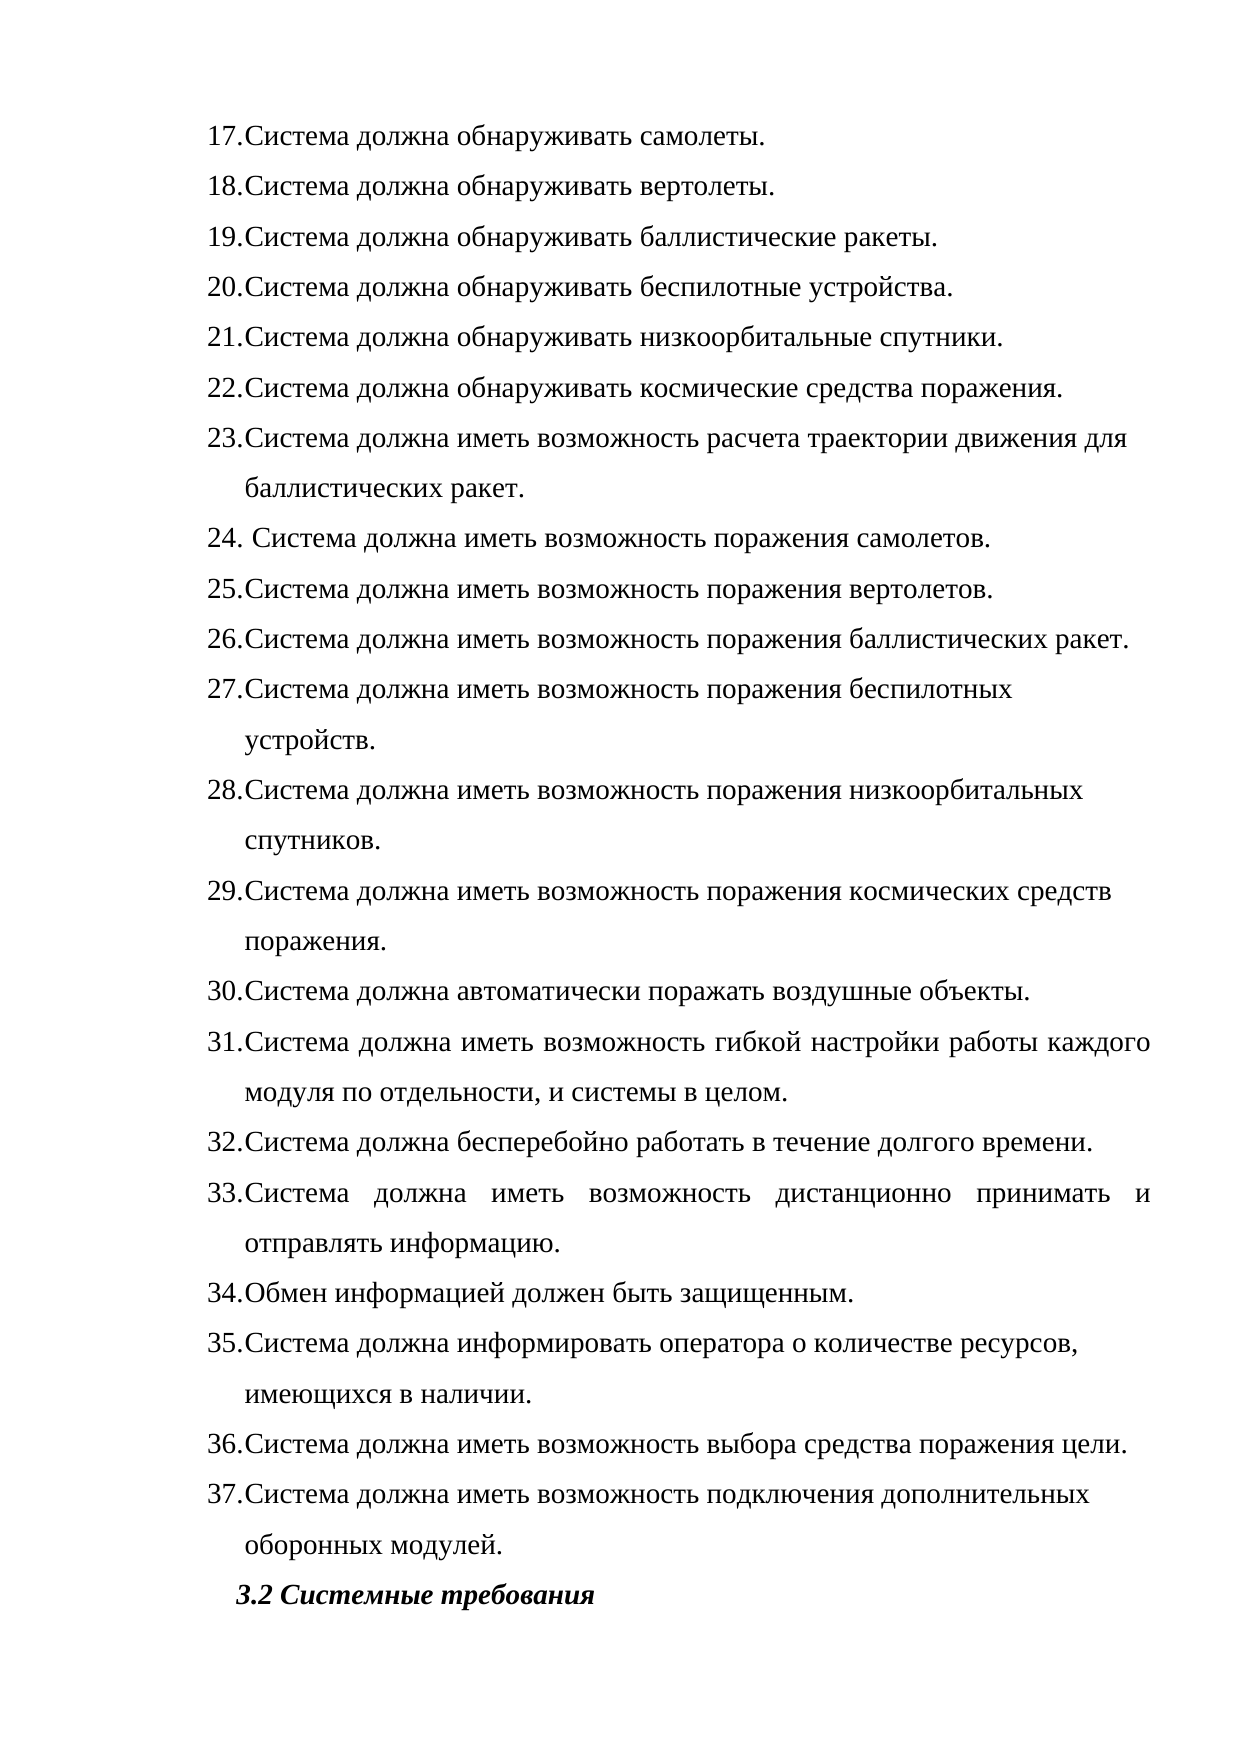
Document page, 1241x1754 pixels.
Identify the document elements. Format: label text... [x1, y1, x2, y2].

list Система должна иметь возможность поражения космических средств поражения. [207, 873, 1152, 957]
list Система должна иметь возможность расчета траектории движения для баллистических ракет. [207, 420, 1152, 504]
list Система должна обнаруживать космические средства поражения. [207, 370, 1152, 403]
text 3.2 Системные требования [236, 1577, 1152, 1611]
list Система должна иметь возможность гибкой настройки работы каждого модуля по отдельности, и системы в целом. [207, 1024, 1152, 1108]
list Система должна иметь возможность подключения дополнительных оборонных модулей. [207, 1477, 1152, 1560]
list Система должна иметь возможность выбора средства поражения цели. [207, 1426, 1152, 1460]
list Система должна обнаруживать вертолеты. [207, 168, 1152, 202]
list Система должна иметь возможность дистанционно принимать и отправлять информацию. [207, 1175, 1152, 1258]
list Система должна обнаруживать баллистические ракеты. [207, 219, 1152, 252]
list Система должна иметь возможность поражения баллистических ракет. [207, 621, 1152, 655]
list Система должна иметь возможность поражения вертолетов. [207, 571, 1152, 604]
list Система должна информировать оператора о количестве ресурсов, имеющихся в наличии. [207, 1326, 1152, 1409]
list Система должна обнаруживать низкоорбитальные спутники. [207, 319, 1152, 353]
list Система должна бесперебойно работать в течение долгого времени. [207, 1124, 1152, 1158]
list Система должна автоматически поражать воздушные объекты. [207, 973, 1152, 1007]
list Обмен информацией должен быть защищенным. [207, 1275, 1152, 1309]
list Система должна иметь возможность поражения низкоорбитальных спутников. [207, 772, 1152, 856]
list Система должна обнаруживать самолеты. [207, 118, 1152, 152]
list Система должна обнаруживать беспилотные устройства. [207, 269, 1152, 303]
list Система должна иметь возможность поражения беспилотных устройств. [207, 672, 1152, 755]
list Система должна иметь возможность поражения самолетов. [207, 521, 1152, 554]
